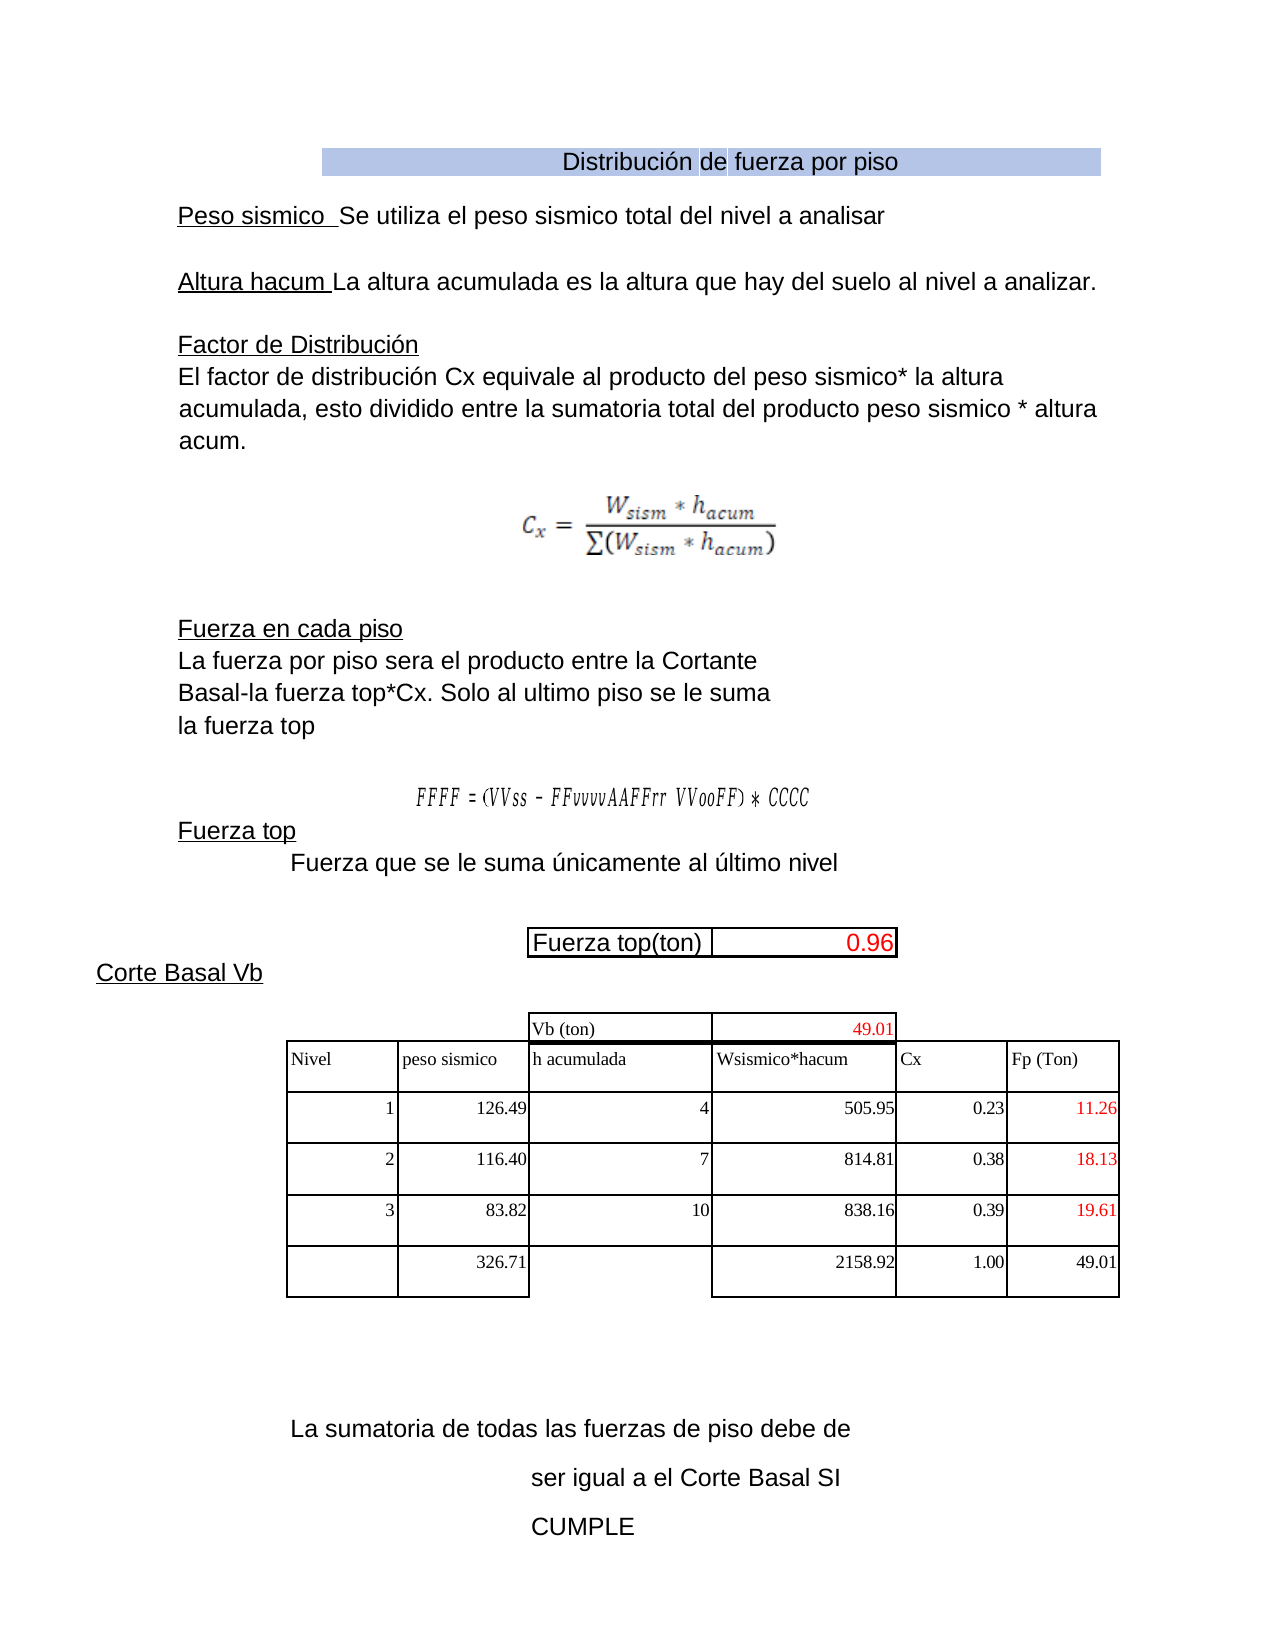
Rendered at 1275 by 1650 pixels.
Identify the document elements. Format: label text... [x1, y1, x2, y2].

text Corte Basal Vb [96, 957, 1248, 986]
text Peso sismico Se utiliza el peso sismico total del nivel a analisar [177, 201, 1248, 230]
text La sumatoria de todas las fuerzas de piso debe de ser igual a el Corte Basal SI CUMPLE [290, 1394, 863, 1541]
picture [522, 495, 777, 555]
text Fuerza en cada piso [177, 614, 1248, 643]
text Altura hacum La altura acumulada es la altura que hay del suelo al nivel a analizar. [178, 267, 1248, 295]
text Factor de Distribución [177, 330, 1248, 359]
text Fuerza top [177, 816, 1248, 844]
table_header 0.96 [713, 929, 895, 955]
text El factor de distribución Cx equivale al producto del peso sismico* la altura acumulada, esto dividido entre la sumatoria total del producto peso sismico * altura acum. [178, 362, 1098, 454]
table_header Fuerza top(ton) [529, 929, 711, 955]
text Distribución de fuerza por piso [322, 147, 1248, 176]
picture [483, 788, 489, 807]
text La fuerza por piso sera el producto entre la Cortante Basal-la fuerza top*Cx. Solo al ultimo piso se le suma la fuerza top [178, 646, 778, 739]
picture [737, 788, 744, 807]
text 𝐹𝐹𝐹𝐹 = 𝑉𝑉𝑠𝑠 − 𝐹𝐹𝑣𝑣𝑣𝑣𝐴𝐴𝐹𝐹𝑟𝑟 𝑉𝑉𝑜𝑜𝐹𝐹 ∗ 𝐶𝐶𝐶𝐶 [96, 781, 1130, 811]
text Fuerza que se le suma únicamente al último nivel [290, 847, 1248, 876]
